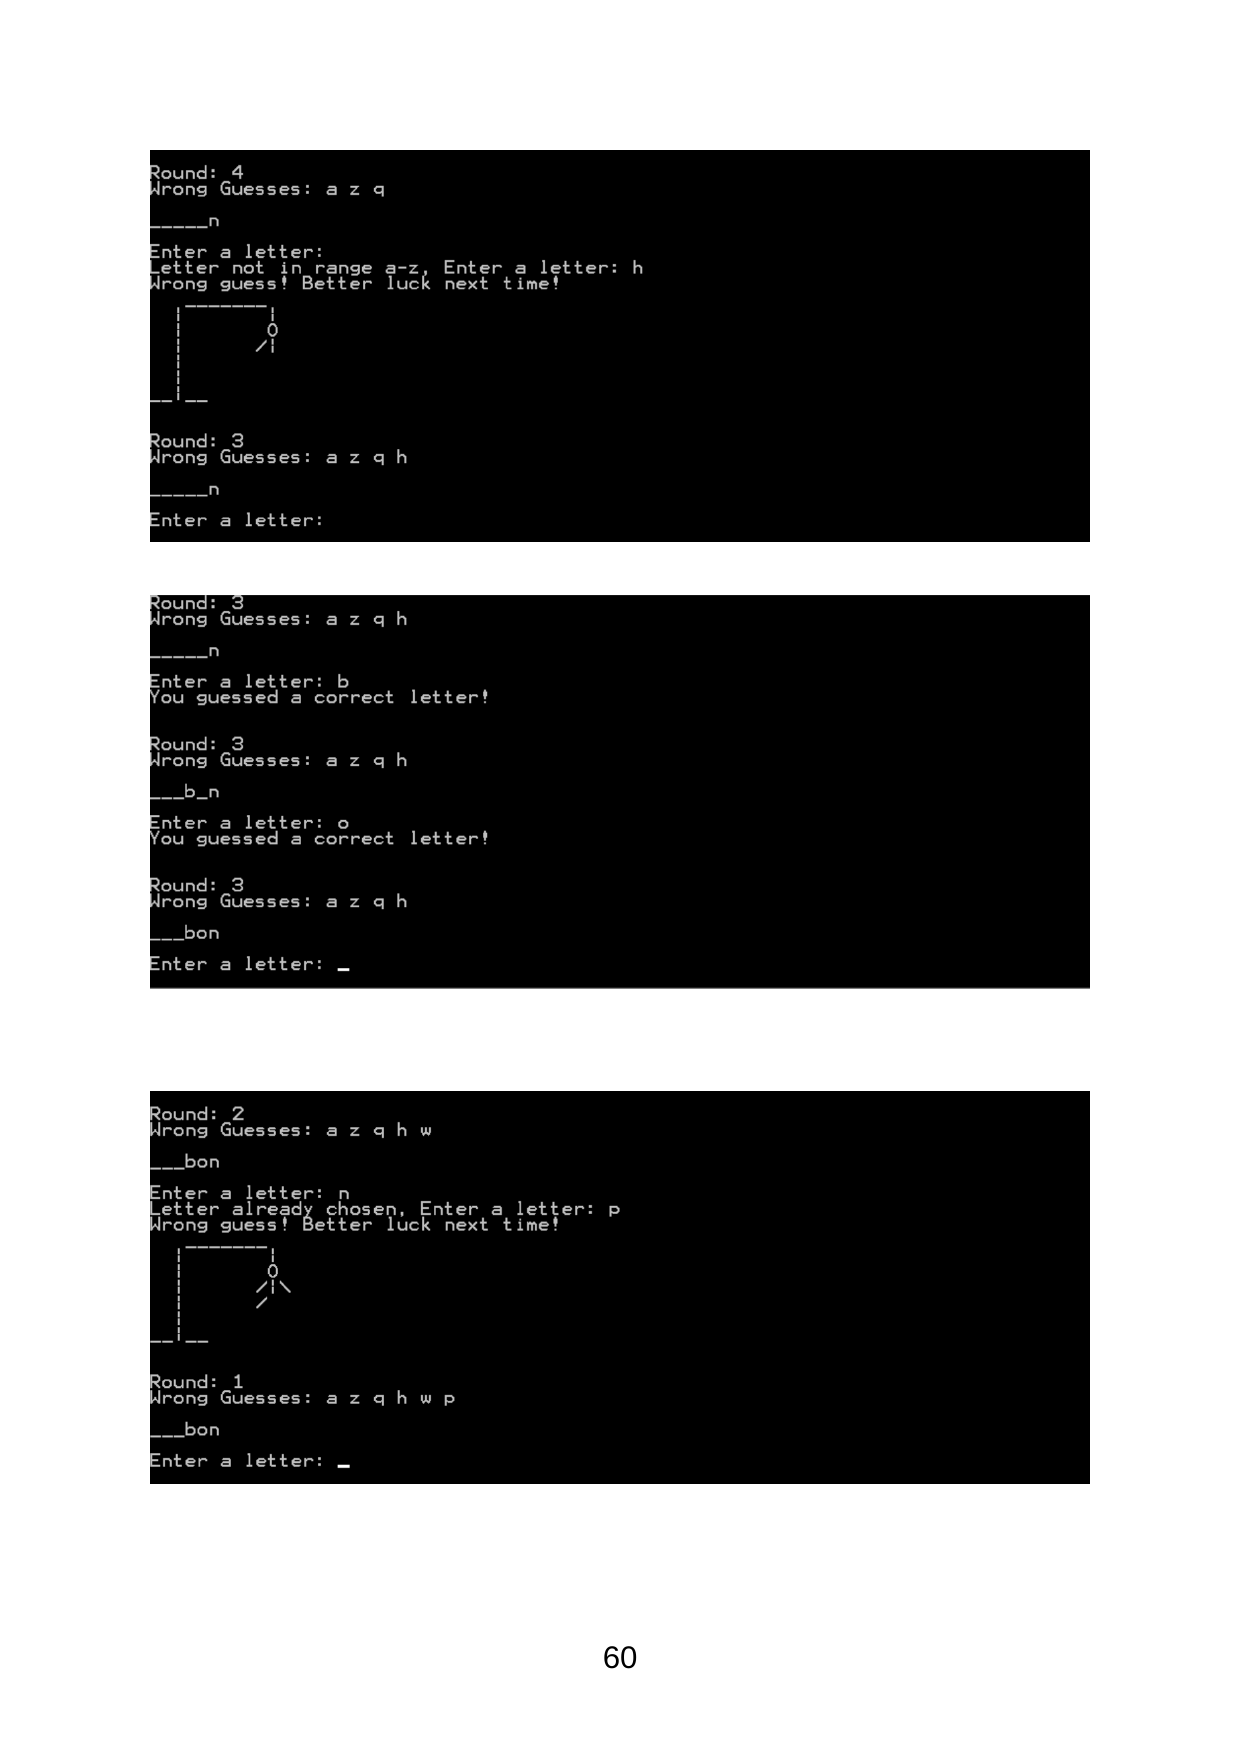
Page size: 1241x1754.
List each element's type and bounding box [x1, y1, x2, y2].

picture [150, 595, 1090, 989]
picture [150, 150, 1090, 542]
picture [150, 1091, 1090, 1484]
